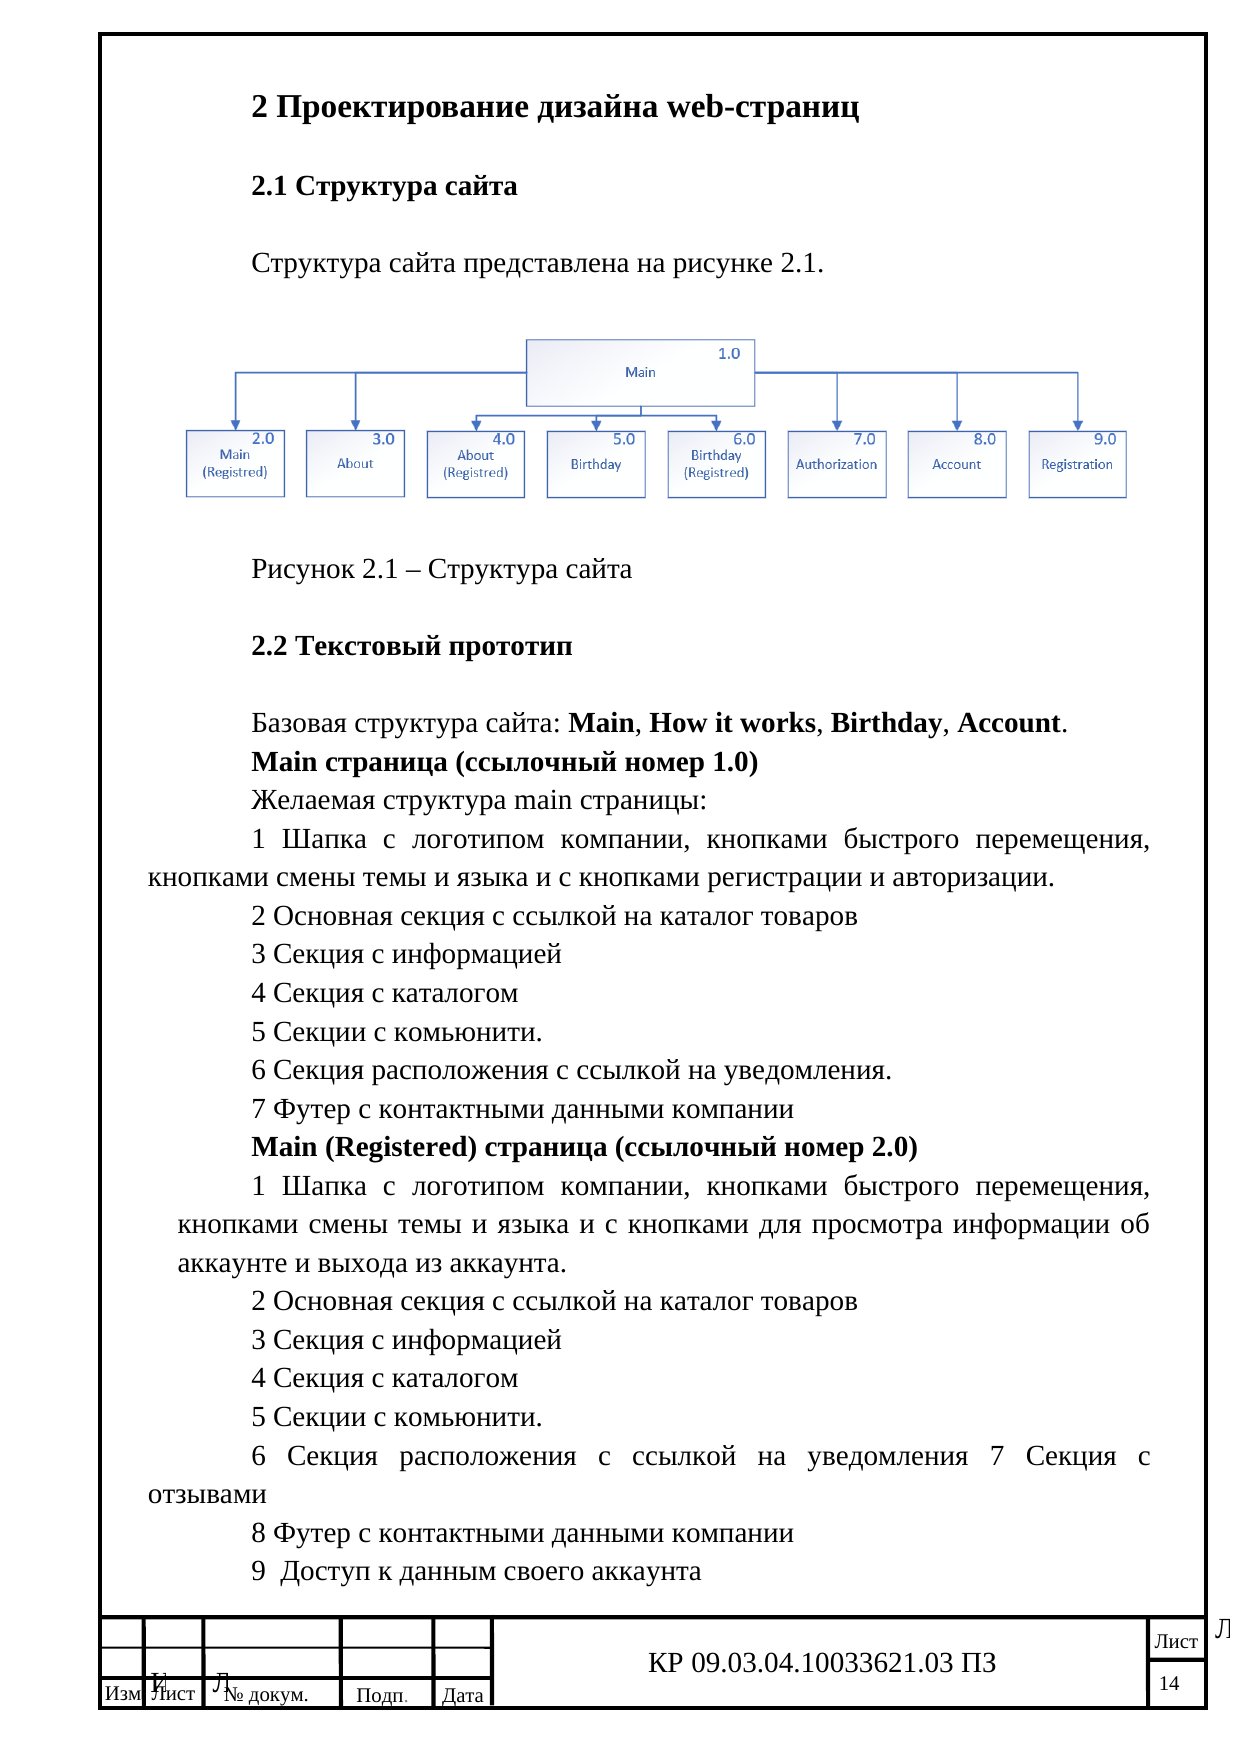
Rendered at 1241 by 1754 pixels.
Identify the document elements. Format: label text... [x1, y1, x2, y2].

text 1 Шапка с логотипом компании, кнопками быстрого перемещения, кнопками смены темы и языка и с кнопками для просмотра информации об аккаунте и выхода из аккаунта. [177, 1168, 1152, 1278]
text 4 Секция с каталогом [148, 1361, 1152, 1394]
text 8 Футер с контактными данными компании [177, 1515, 1152, 1548]
text 9 Доступ к данным своего аккаунта [177, 1553, 1152, 1587]
subtitle 2.2 Текстовый прототип [177, 628, 1152, 662]
subtitle 2.1 Структура сайта [177, 168, 1152, 202]
text 2 Основная секция с ссылкой на каталог товаров [148, 898, 1152, 932]
text Структура сайта представлена на рисунке 2.1. [177, 246, 1152, 279]
text Main страница (ссылочный номер 1.0) [177, 744, 1152, 777]
text 6 Секция расположения с ссылкой на уведомления 7 Секция с отзывами [148, 1438, 1152, 1510]
text Main (Registered) страница (ссылочный номер 2.0) [177, 1129, 1152, 1163]
text 3 Секция с информацией [148, 1322, 1152, 1356]
text 7 Футер с контактными данными компании [177, 1091, 1152, 1124]
text 5 Секции с комьюнити. [148, 1399, 1152, 1433]
text 3 Секция с информацией [148, 937, 1152, 970]
text 6 Секция расположения с ссылкой на уведомления. [148, 1052, 1152, 1086]
picture [177, 322, 1152, 508]
text 2 Основная секция с ссылкой на каталог товаров [148, 1283, 1152, 1317]
subtitle 2 Проектирование дизайна web-страниц [177, 86, 1152, 124]
text 5 Секции с комьюнити. [148, 1014, 1152, 1047]
text Желаемая структура main страницы: [148, 782, 1152, 816]
text 4 Секция с каталогом [148, 975, 1152, 1009]
text 1 Шапка с логотипом компании, кнопками быстрого перемещения, кнопками смены темы и языка и с кнопками регистрации и авторизации. [148, 821, 1152, 893]
text Базовая структура сайта: Main, How it works, Birthday, Account. [177, 705, 1152, 739]
text Рисунок 2.1 – Структура сайта [177, 551, 1152, 585]
